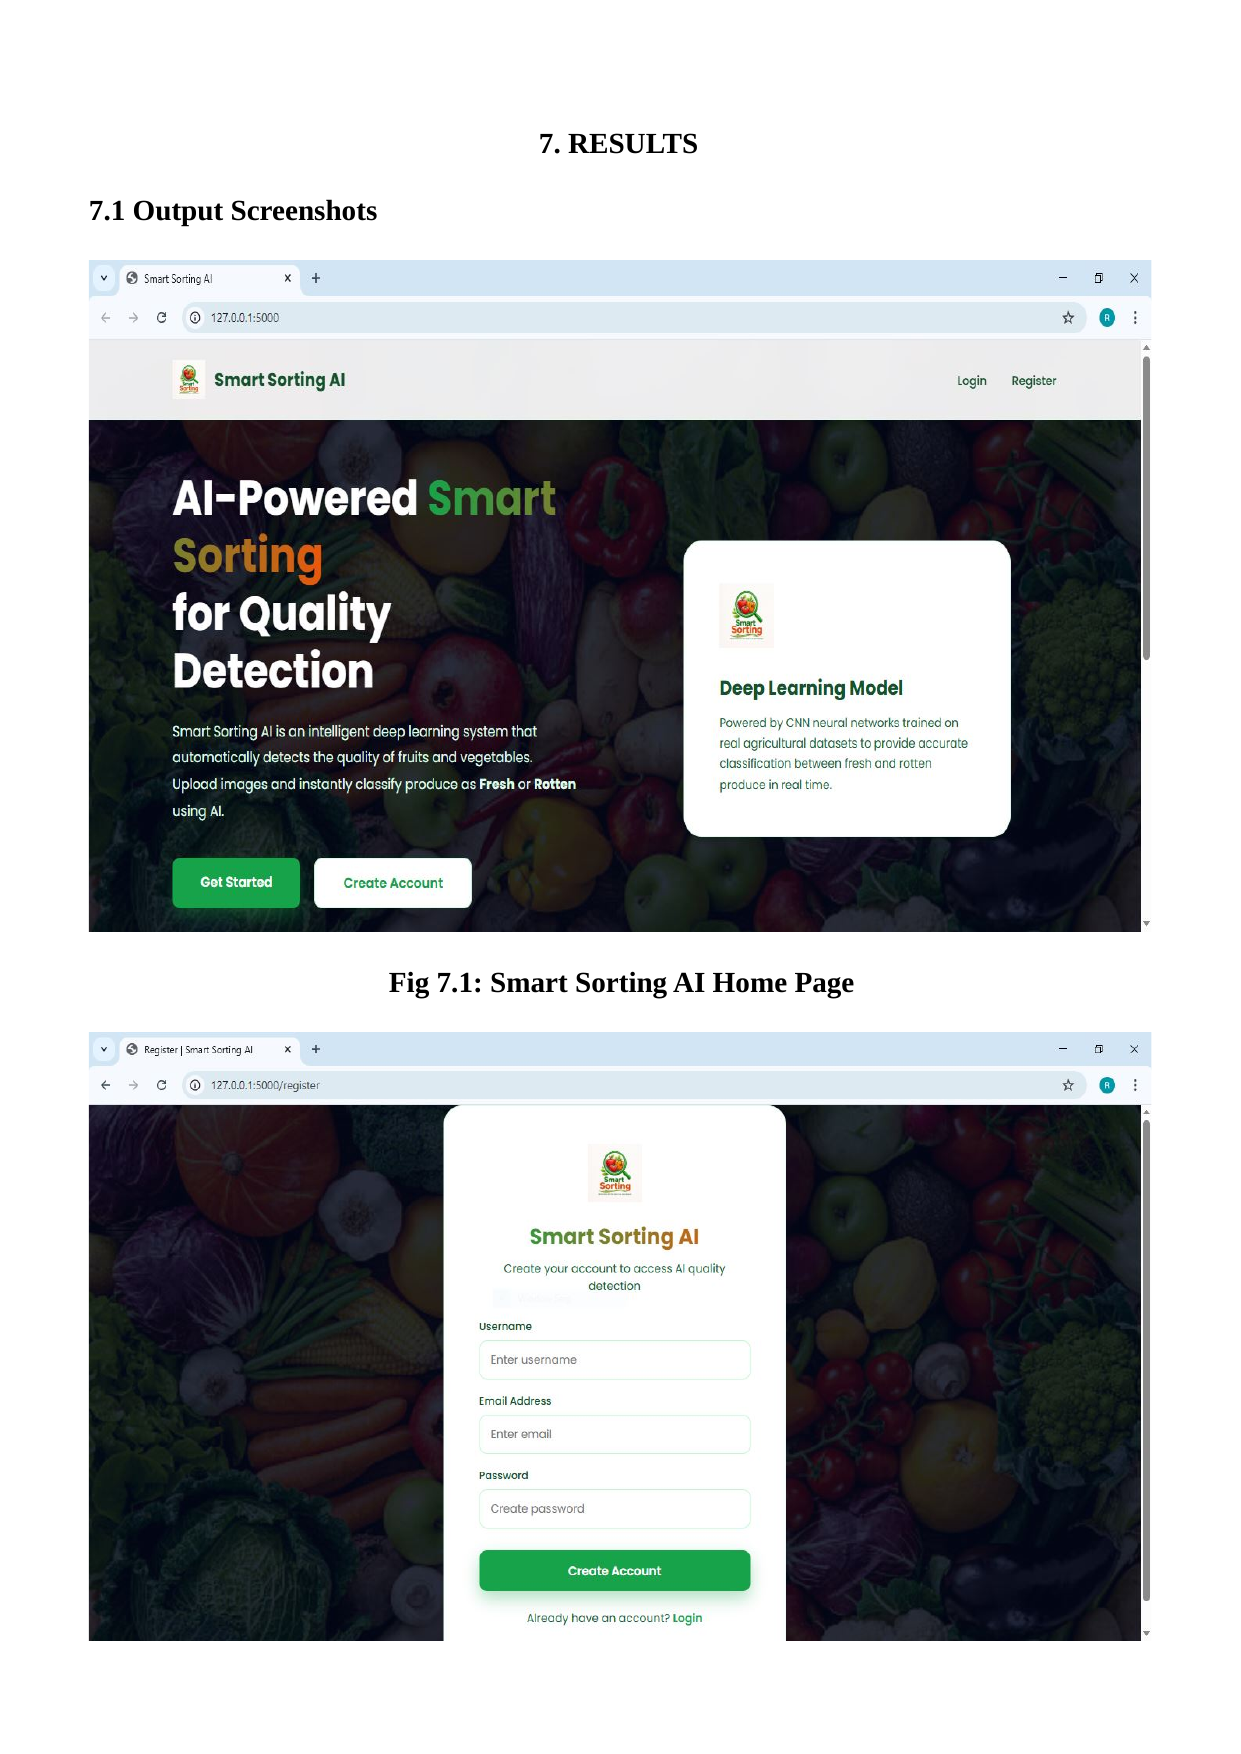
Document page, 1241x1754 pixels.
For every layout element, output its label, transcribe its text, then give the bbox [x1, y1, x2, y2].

picture [88, 1032, 1152, 1641]
picture [88, 260, 1152, 932]
text Fig 7.1: Smart Sorting AI Home Page [89, 966, 1152, 999]
text 7.1 Output Screenshots [89, 193, 1152, 227]
text 7. RESULTS [464, 126, 1152, 159]
